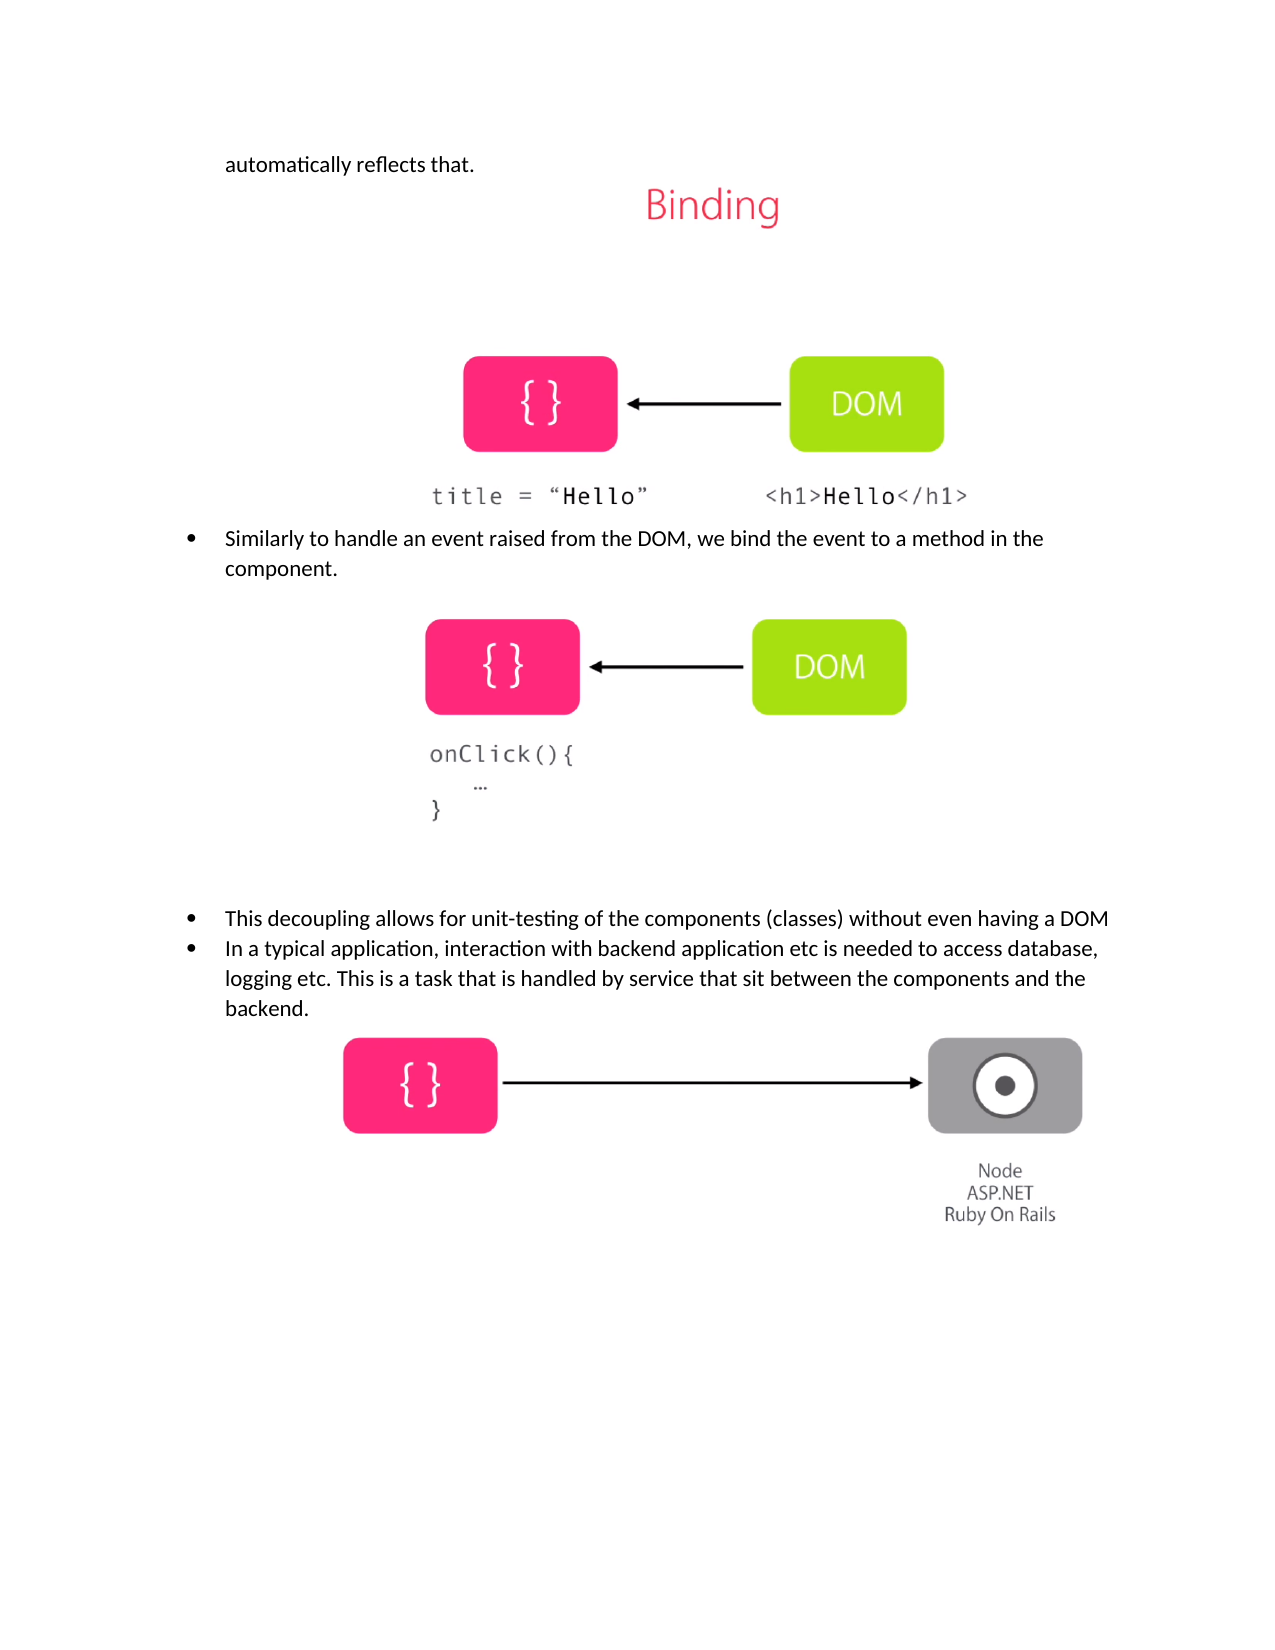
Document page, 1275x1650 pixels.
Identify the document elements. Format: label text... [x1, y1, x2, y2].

list This decoupling allows for unit-testing of the components (classes) without even having a DOM [187, 904, 1125, 932]
picture [225, 180, 1200, 522]
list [187, 150, 1125, 522]
list Similarly to handle an event raised from the DOM, we bind the event to a method in the component. [187, 524, 1125, 582]
list In a typical application, interaction with backend application etc is needed to access database, logging etc. This is a task that is handled by service that sit between the components and the backend. [187, 934, 1125, 1022]
picture [187, 600, 1163, 838]
picture [225, 1024, 1200, 1231]
